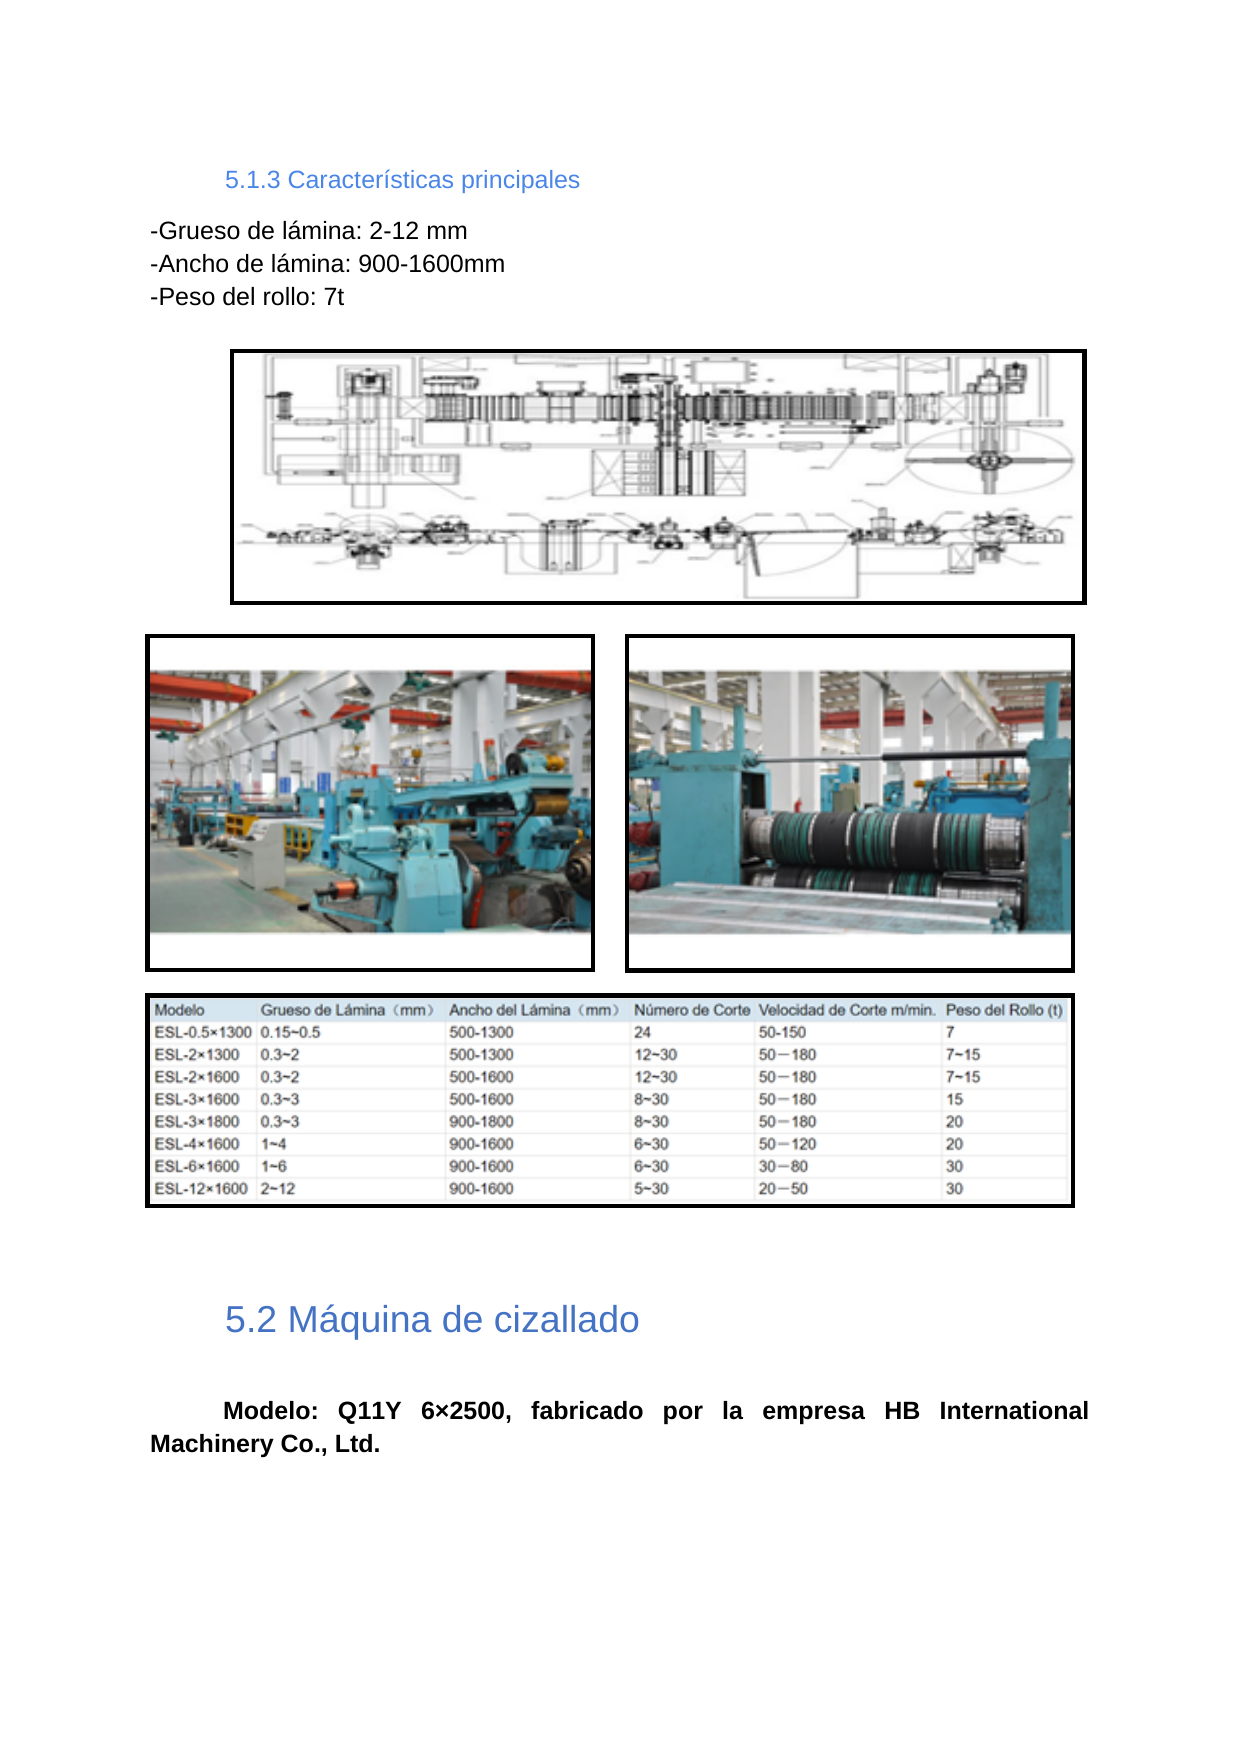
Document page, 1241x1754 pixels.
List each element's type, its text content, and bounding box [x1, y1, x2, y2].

picture [234, 353, 1082, 601]
text -Grueso de lámina: 2-12 mm [150, 216, 1090, 245]
text Modelo: Q11Y 6×2500, fabricado por la empresa HB International Machinery Co., Ltd. [150, 1396, 1090, 1458]
picture [150, 998, 1071, 1204]
subtitle 5.1.3 Características principales [150, 150, 1090, 212]
text -Ancho de lámina: 900-1600mm [150, 249, 1090, 278]
text -Peso del rollo: 7t [150, 282, 1090, 311]
picture [629, 638, 1071, 968]
subtitle 5.2 Máquina de cizallado [150, 1297, 1090, 1340]
picture [150, 638, 591, 968]
